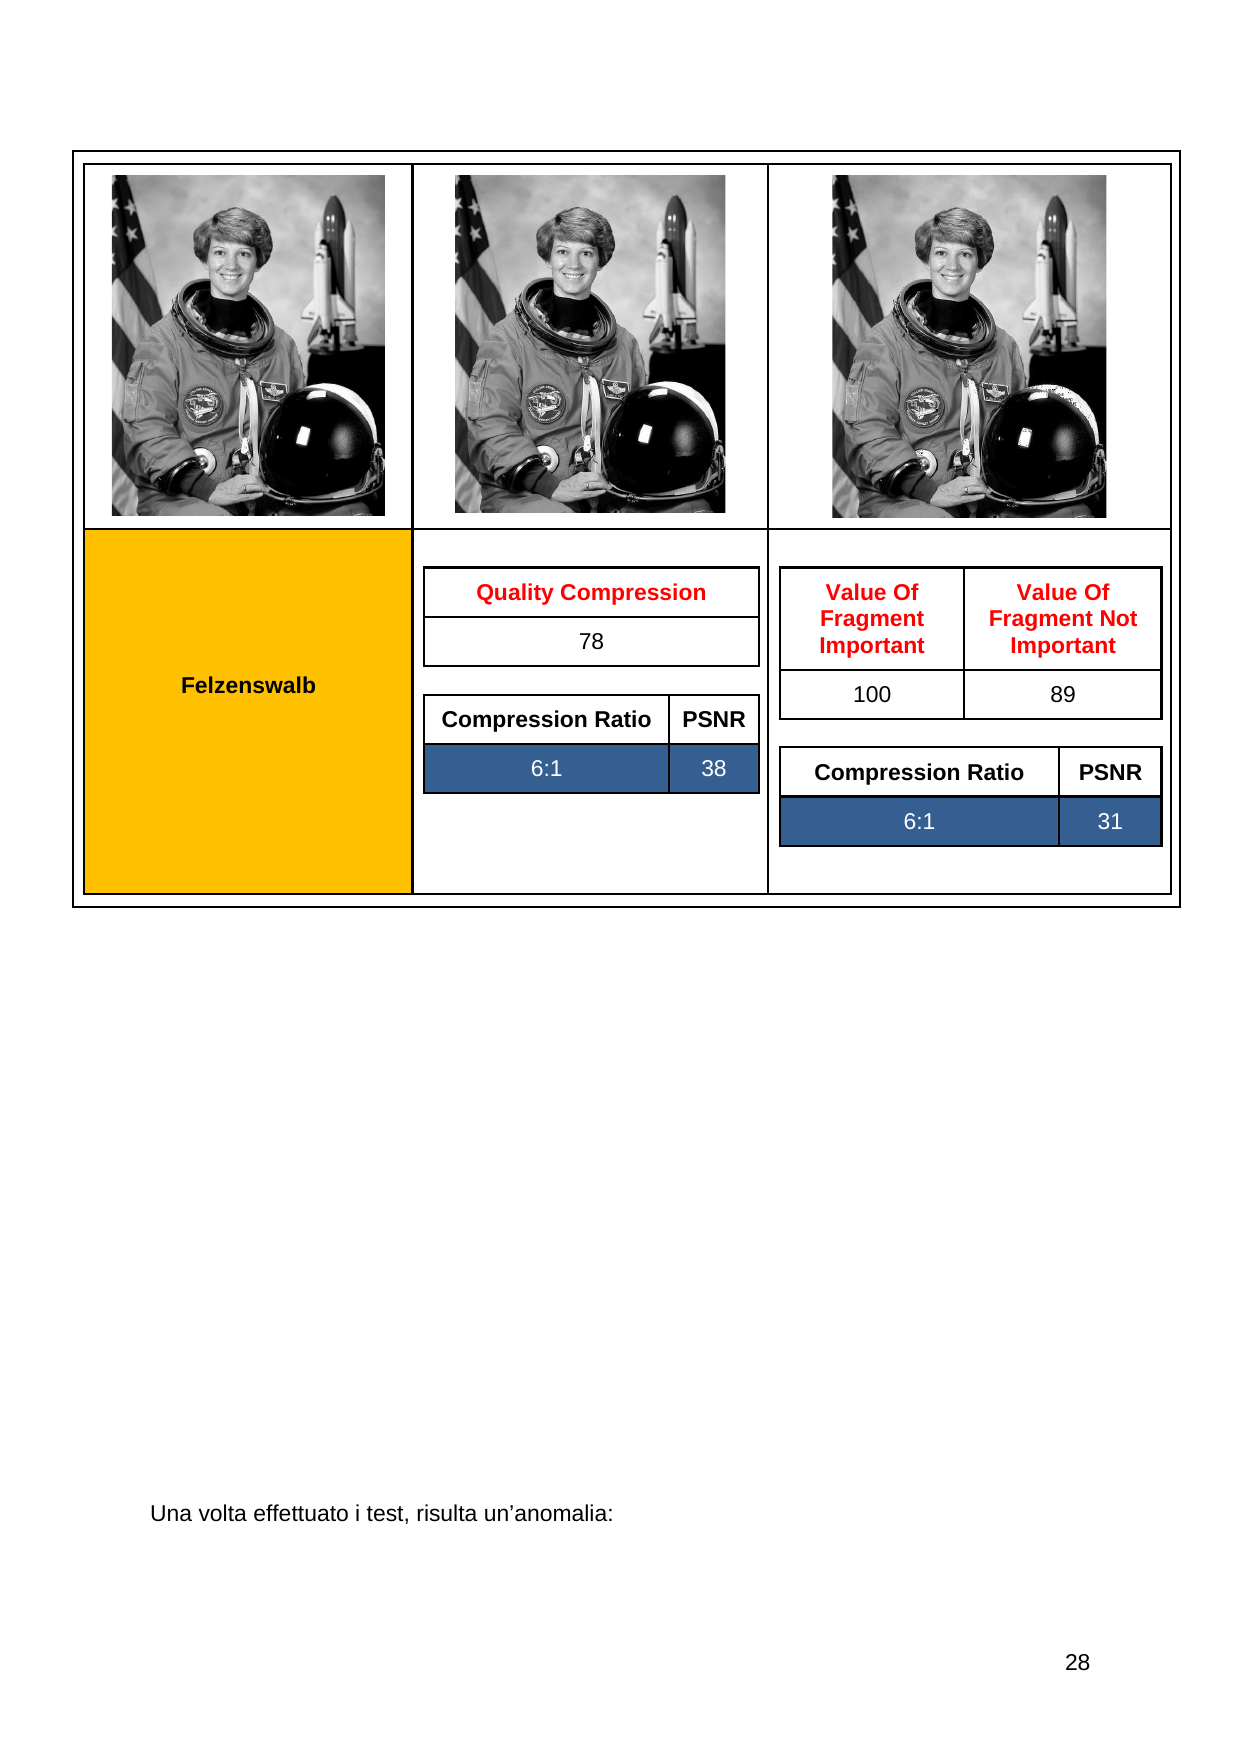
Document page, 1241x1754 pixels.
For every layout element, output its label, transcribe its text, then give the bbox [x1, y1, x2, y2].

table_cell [74, 152, 1179, 906]
picture [455, 175, 726, 513]
picture [111, 175, 385, 516]
picture [832, 175, 1107, 518]
text Una volta effettuato i test, risulta un’anomalia: [150, 1500, 1090, 1526]
